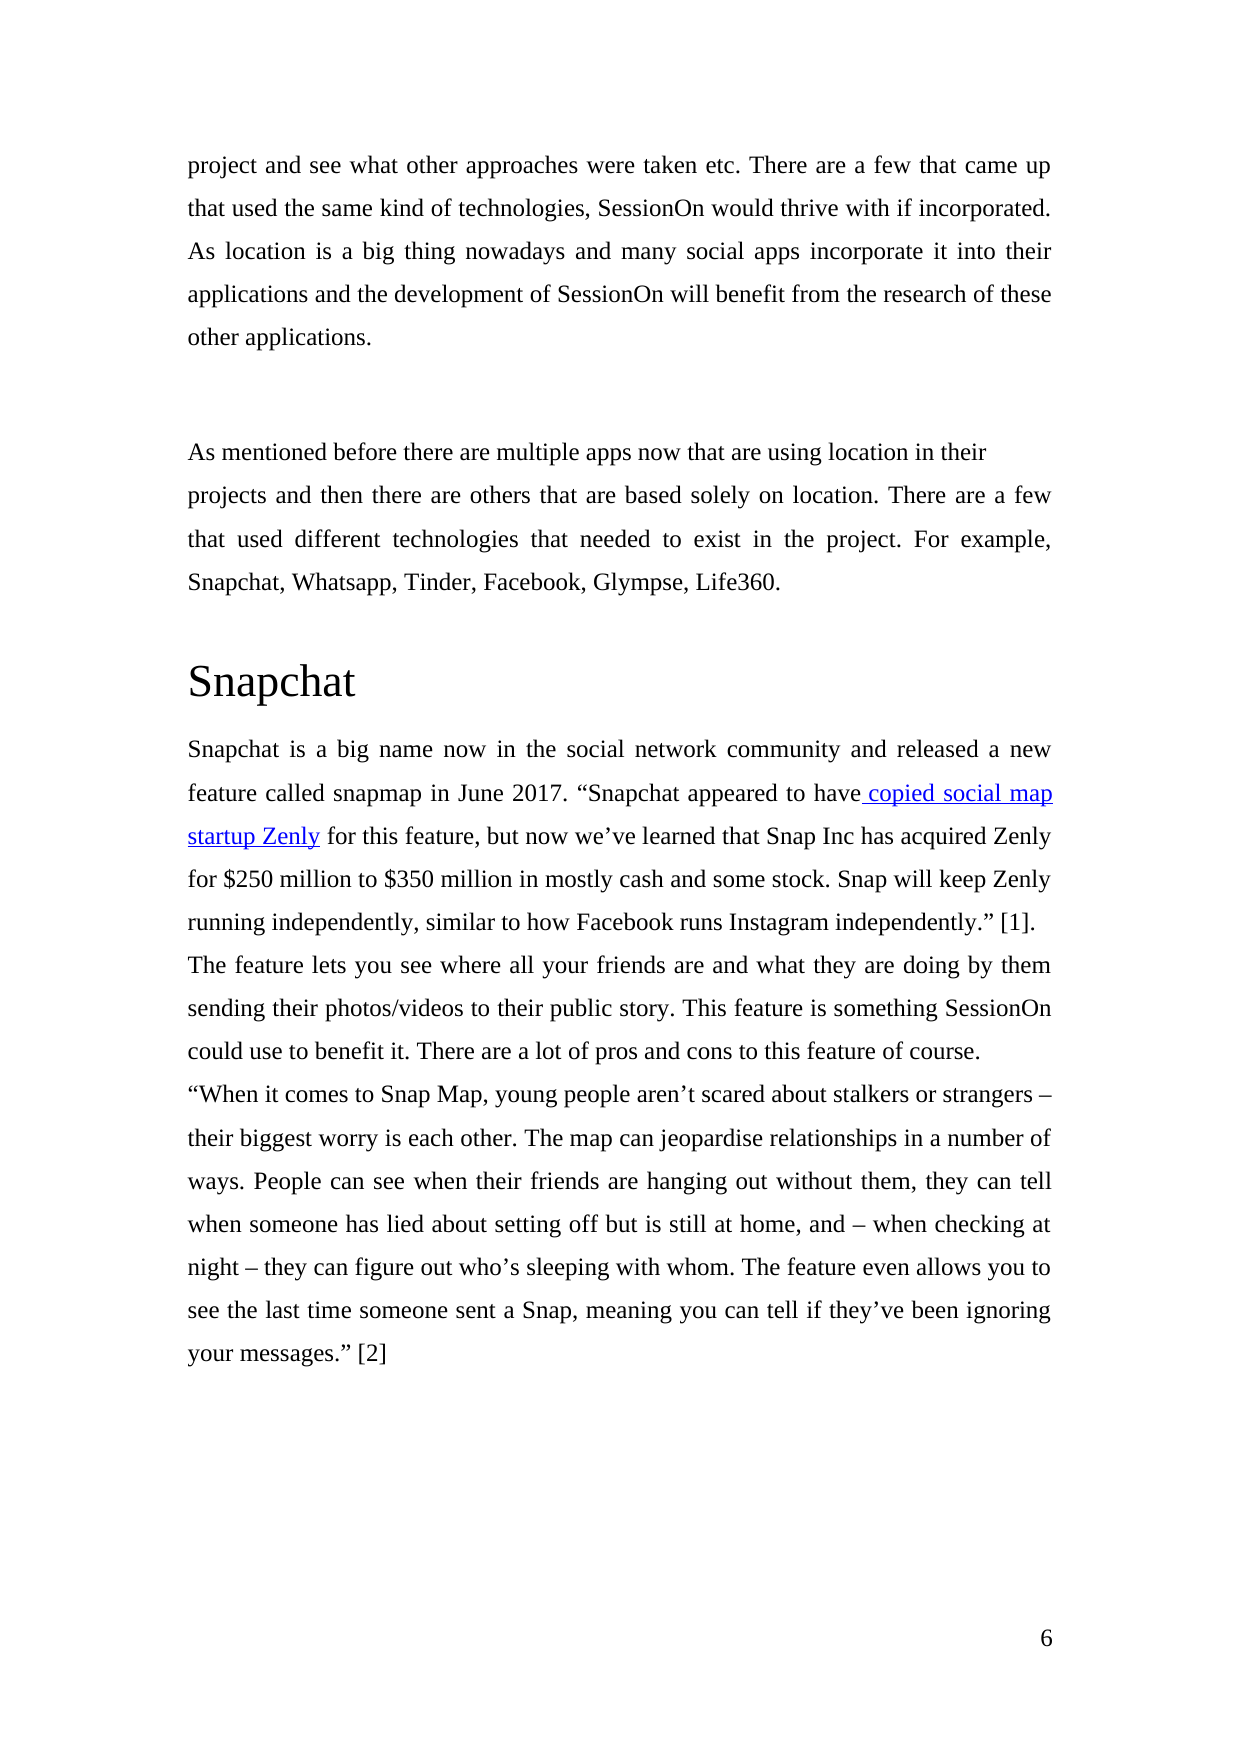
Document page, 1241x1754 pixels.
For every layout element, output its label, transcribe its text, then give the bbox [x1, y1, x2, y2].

text Snapchat is a big name now in the social network community and released a new feature called snapmap in June 2017. “Snapchat appeared to have copied social map startup Zenly for this feature, but now we’ve learned that Snap Inc has acquired Zenly for $250 million to $350 million in mostly cash and some stock. Snap will keep Zenly running independently, similar to how Facebook runs Instagram independently.” [1]. [187, 734, 1053, 936]
text The feature lets you see where all your friends are and what they are doing by them sending their photos/videos to their public story. This feature is something SessionOn could use to benefit it. There are a lot of pros and cons to this feature of course. [187, 950, 1053, 1065]
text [187, 150, 1053, 351]
text “When it comes to Snap Map, young people aren’t scared about stalkers or strangers – their biggest worry is each other. The map can jeopardise relationships in a number of ways. People can see when their friends are hanging out without them, they can tell when someone has lied about setting off but is still at home, and – when checking at night – they can figure out who’s sleeping with whom. The feature even allows you to see the last time someone sent a Snap, meaning you can tell if they’ve been ignoring your messages.” [2] [187, 1079, 1053, 1367]
text As mentioned before there are multiple apps now that are using location in their [187, 437, 1053, 466]
subtitle Snapchat [187, 653, 1053, 706]
text projects and then there are others that are based solely on location. There are a few that used different technologies that needed to exist in the project. For example, Snapchat, Whatsapp, Tinder, Facebook, Glympse, Life360. [187, 481, 1053, 596]
